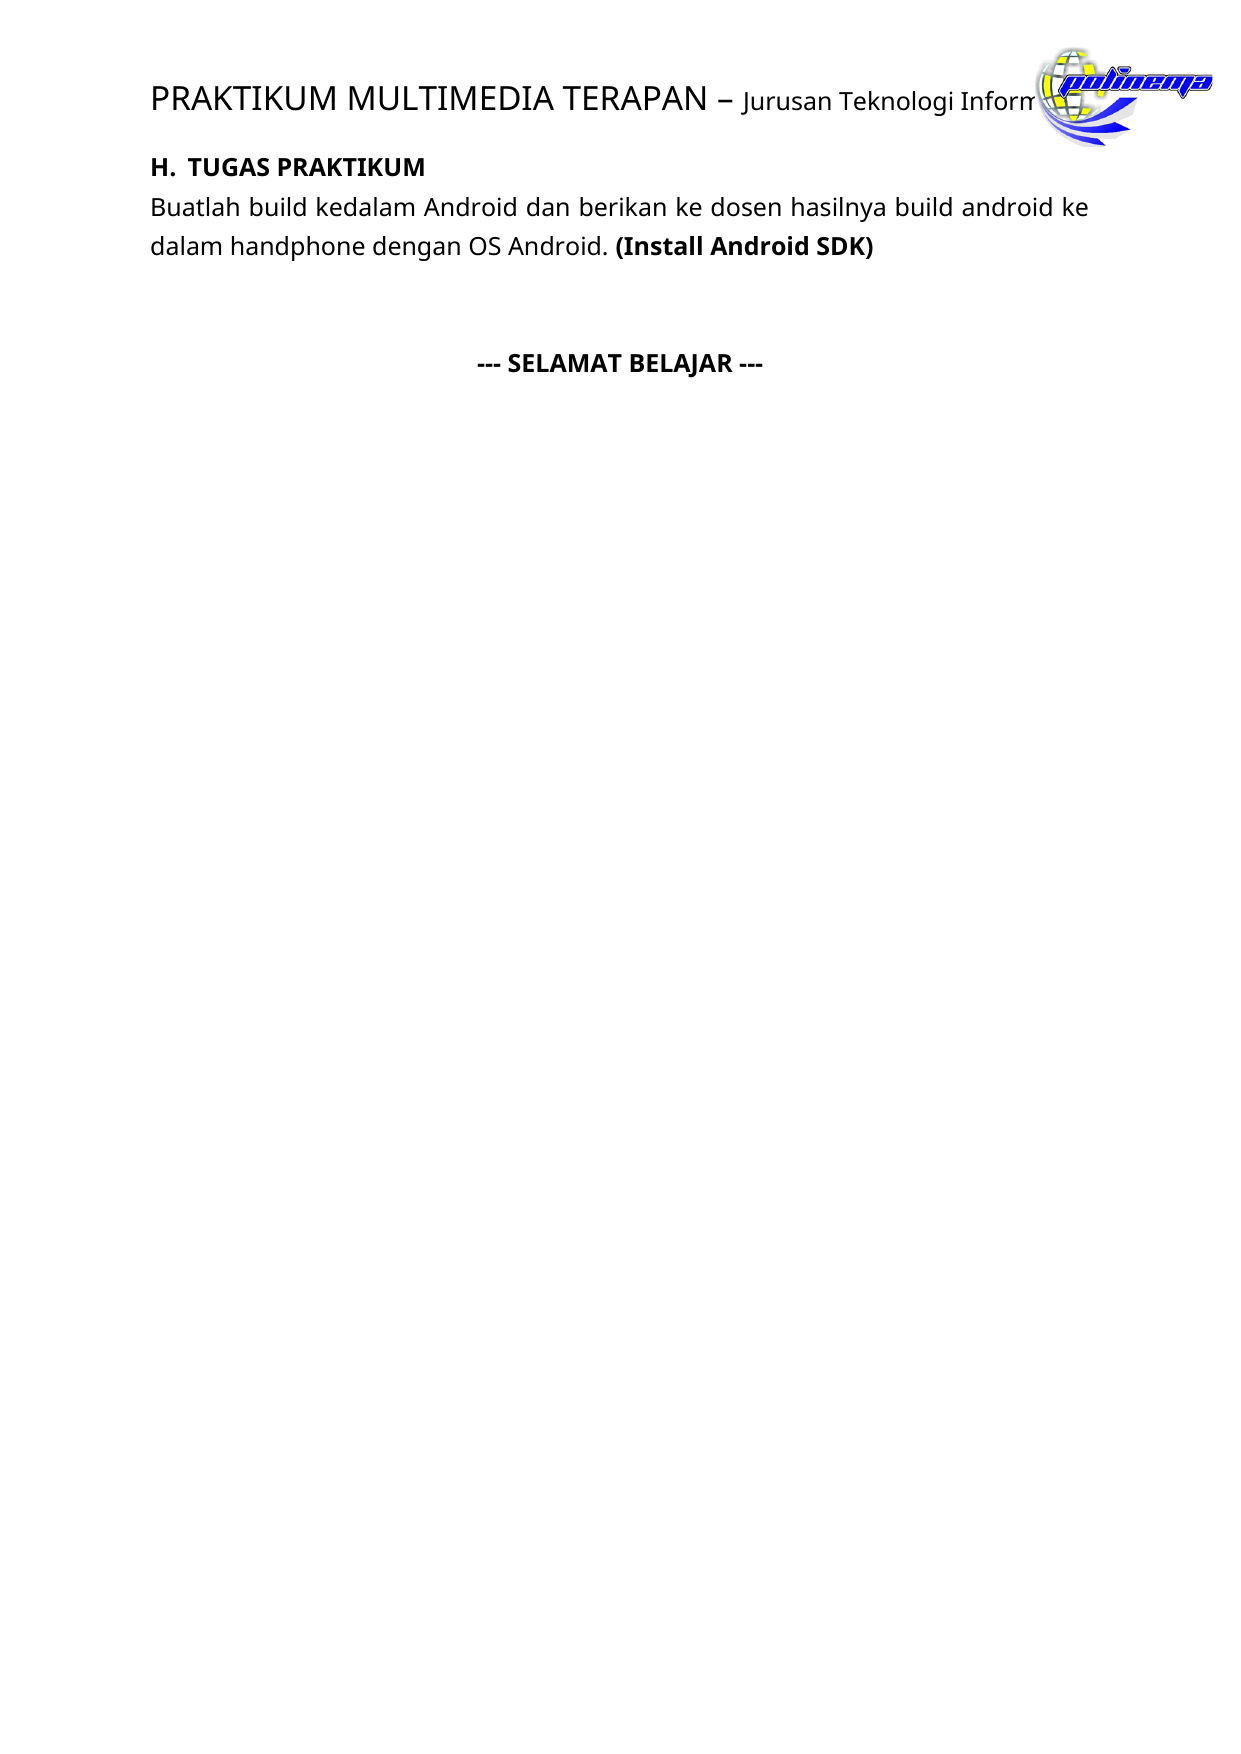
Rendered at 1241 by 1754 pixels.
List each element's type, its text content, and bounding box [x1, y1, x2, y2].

text Buatlah build kedalam Android dan berikan ke dosen hasilnya build android ke dalam handphone dengan OS Android. (Install Android SDK) [150, 189, 1090, 262]
list TUGAS PRAKTIKUM [150, 150, 1090, 184]
picture [1034, 46, 1212, 147]
text --- SELAMAT BELAJAR --- [150, 346, 1090, 380]
